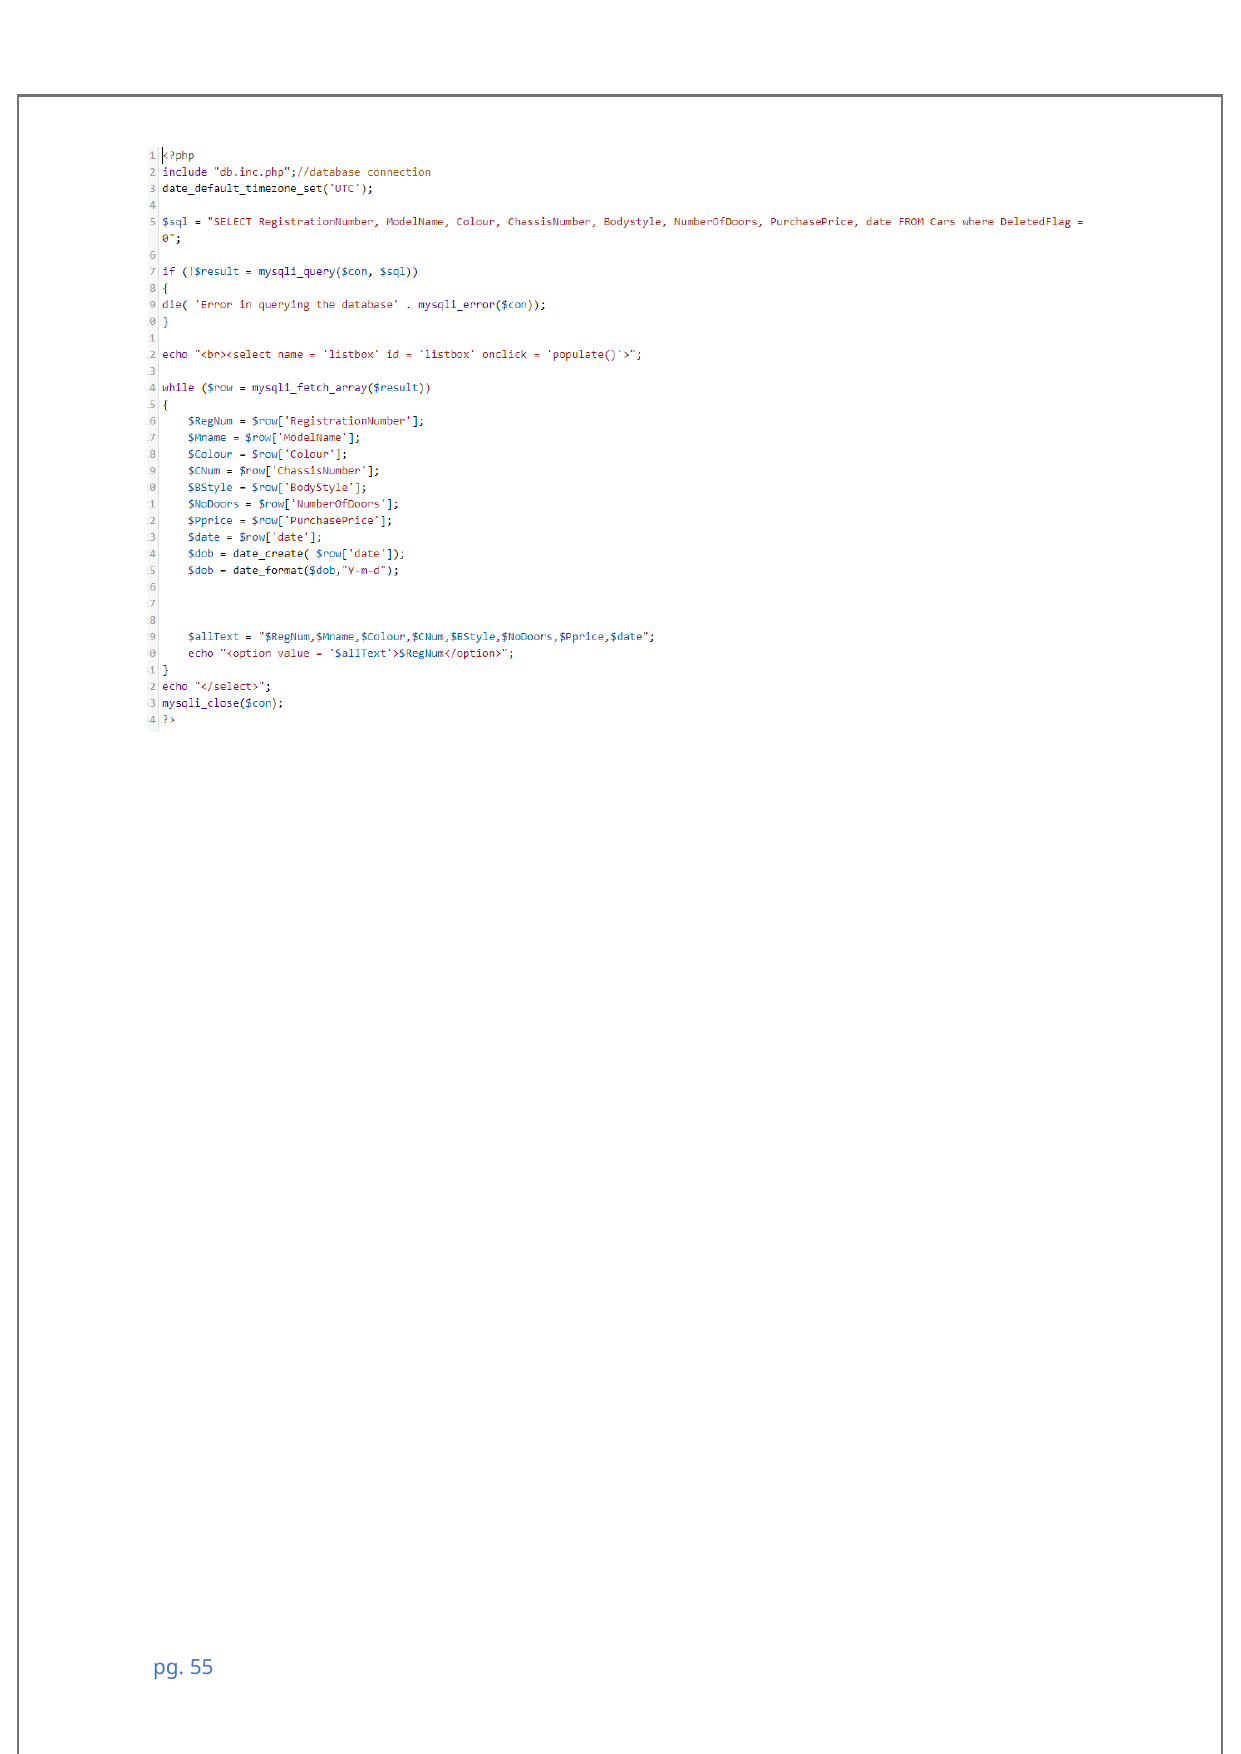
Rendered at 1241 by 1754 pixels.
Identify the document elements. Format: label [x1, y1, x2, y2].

picture [147, 147, 1092, 732]
